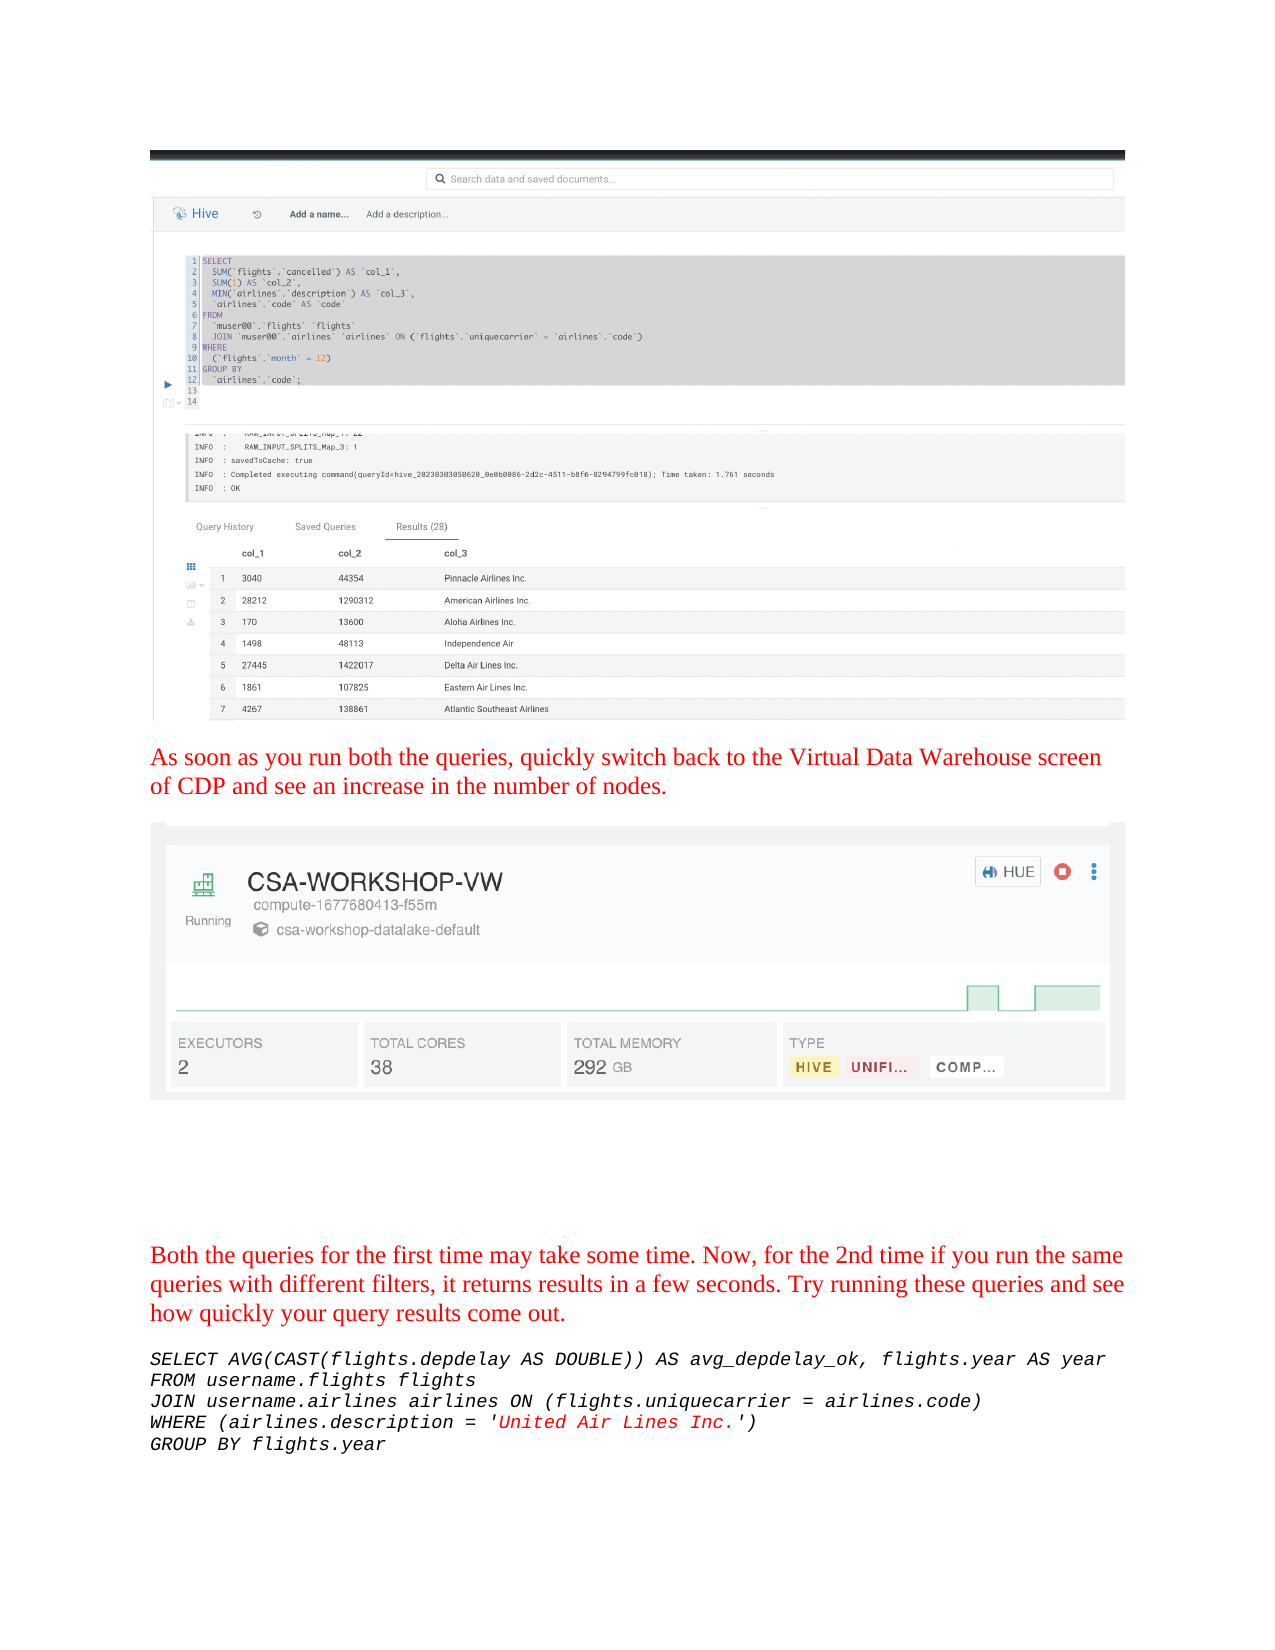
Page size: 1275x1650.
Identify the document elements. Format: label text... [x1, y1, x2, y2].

text JOIN username.airlines airlines ON (flights.uniquecarrier = airlines.code) [150, 1392, 1125, 1413]
text FROM username.flights flights [150, 1371, 1125, 1392]
text Both the queries for the first time may take some time. Now, for the 2nd time if you run the same queries with different filters, it returns results in a few seconds. Try running these queries and see how quickly your query results come out. [150, 1240, 1125, 1326]
picture [150, 822, 1125, 1100]
text WHERE (airlines.description = 'United Air Lines Inc.') [150, 1413, 1125, 1434]
text SELECT AVG(CAST(flights.depdelay AS DOUBLE)) AS avg_depdelay_ok, flights.year AS year [150, 1349, 1125, 1371]
text As soon as you run both the queries, quickly switch back to the Virtual Data Warehouse screen of CDP and see an increase in the number of nodes. [150, 742, 1125, 799]
text GROUP BY flights.year [150, 1434, 1125, 1456]
picture [150, 150, 1125, 721]
